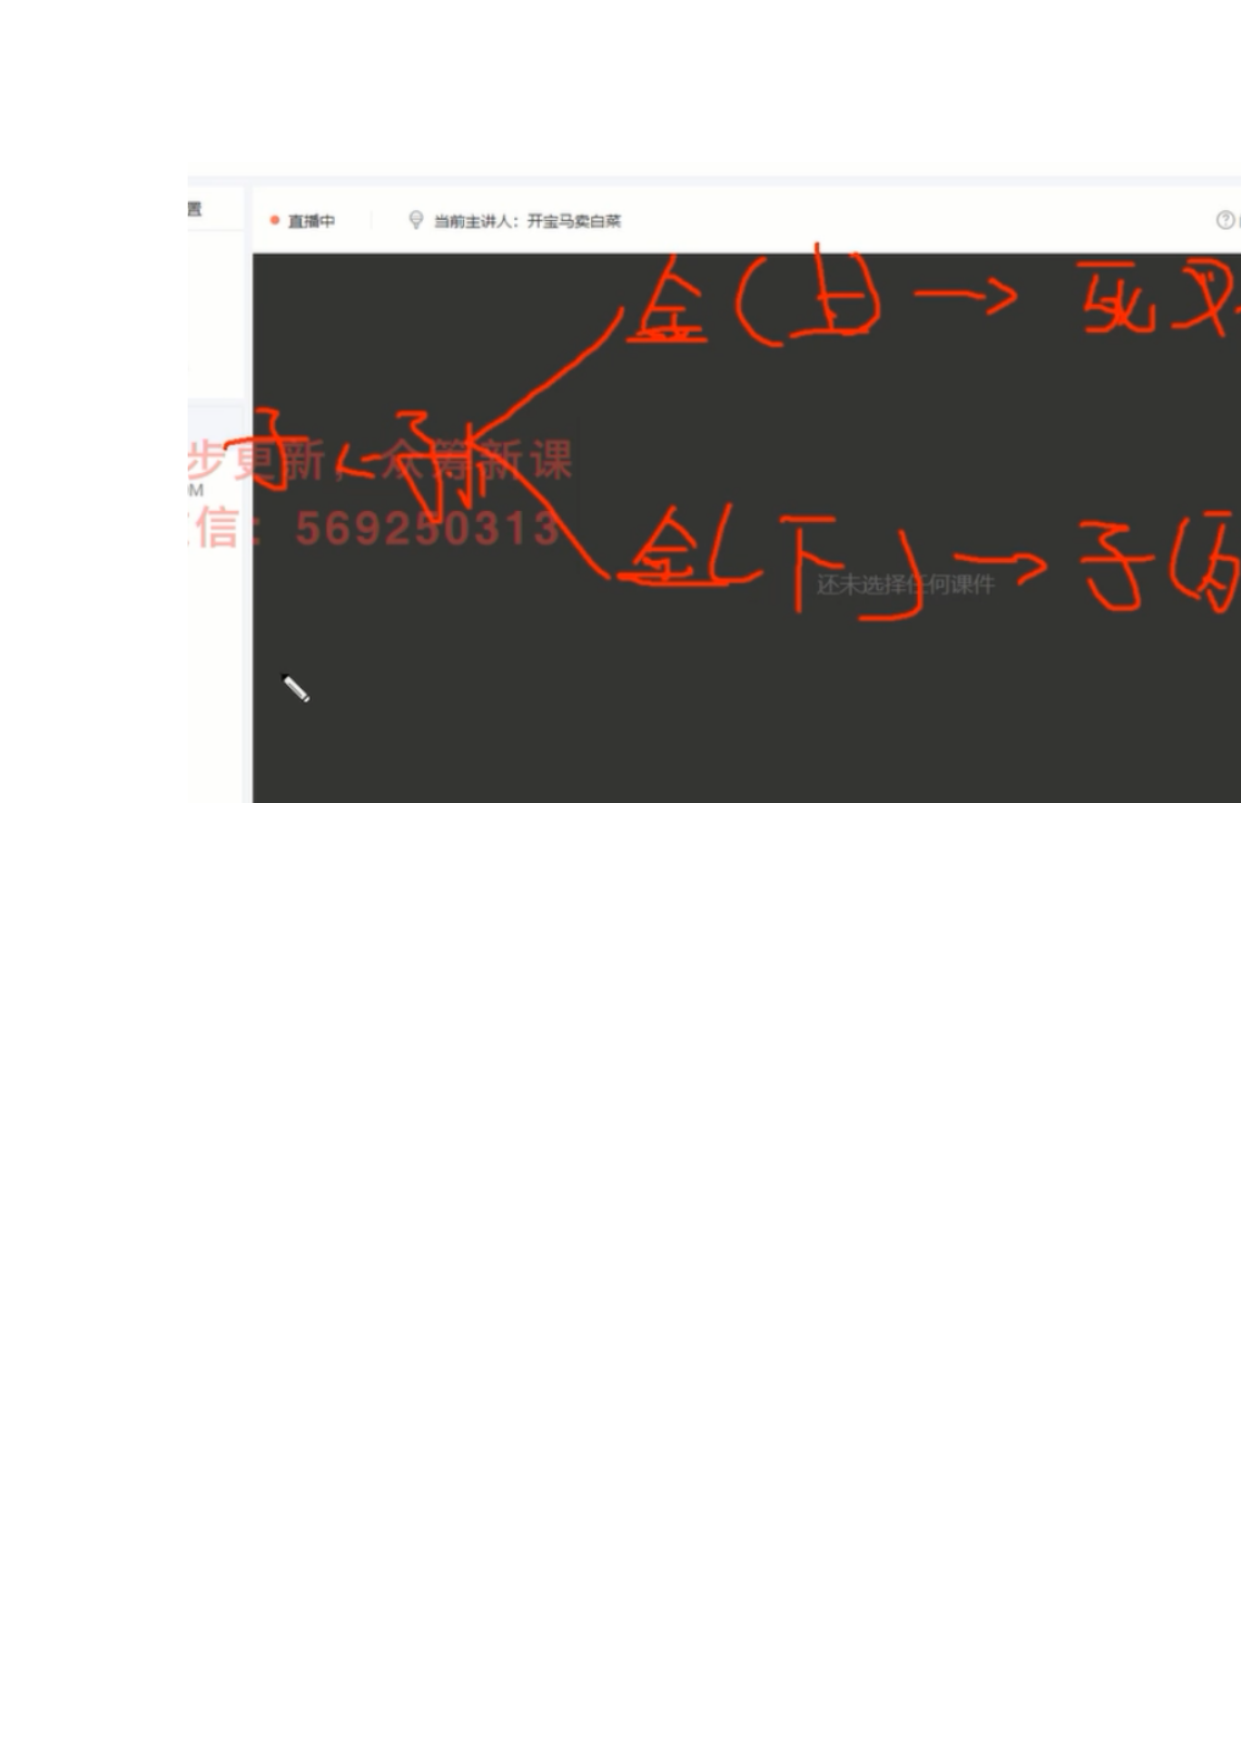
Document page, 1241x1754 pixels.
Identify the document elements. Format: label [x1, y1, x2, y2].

picture [187, 162, 1241, 803]
